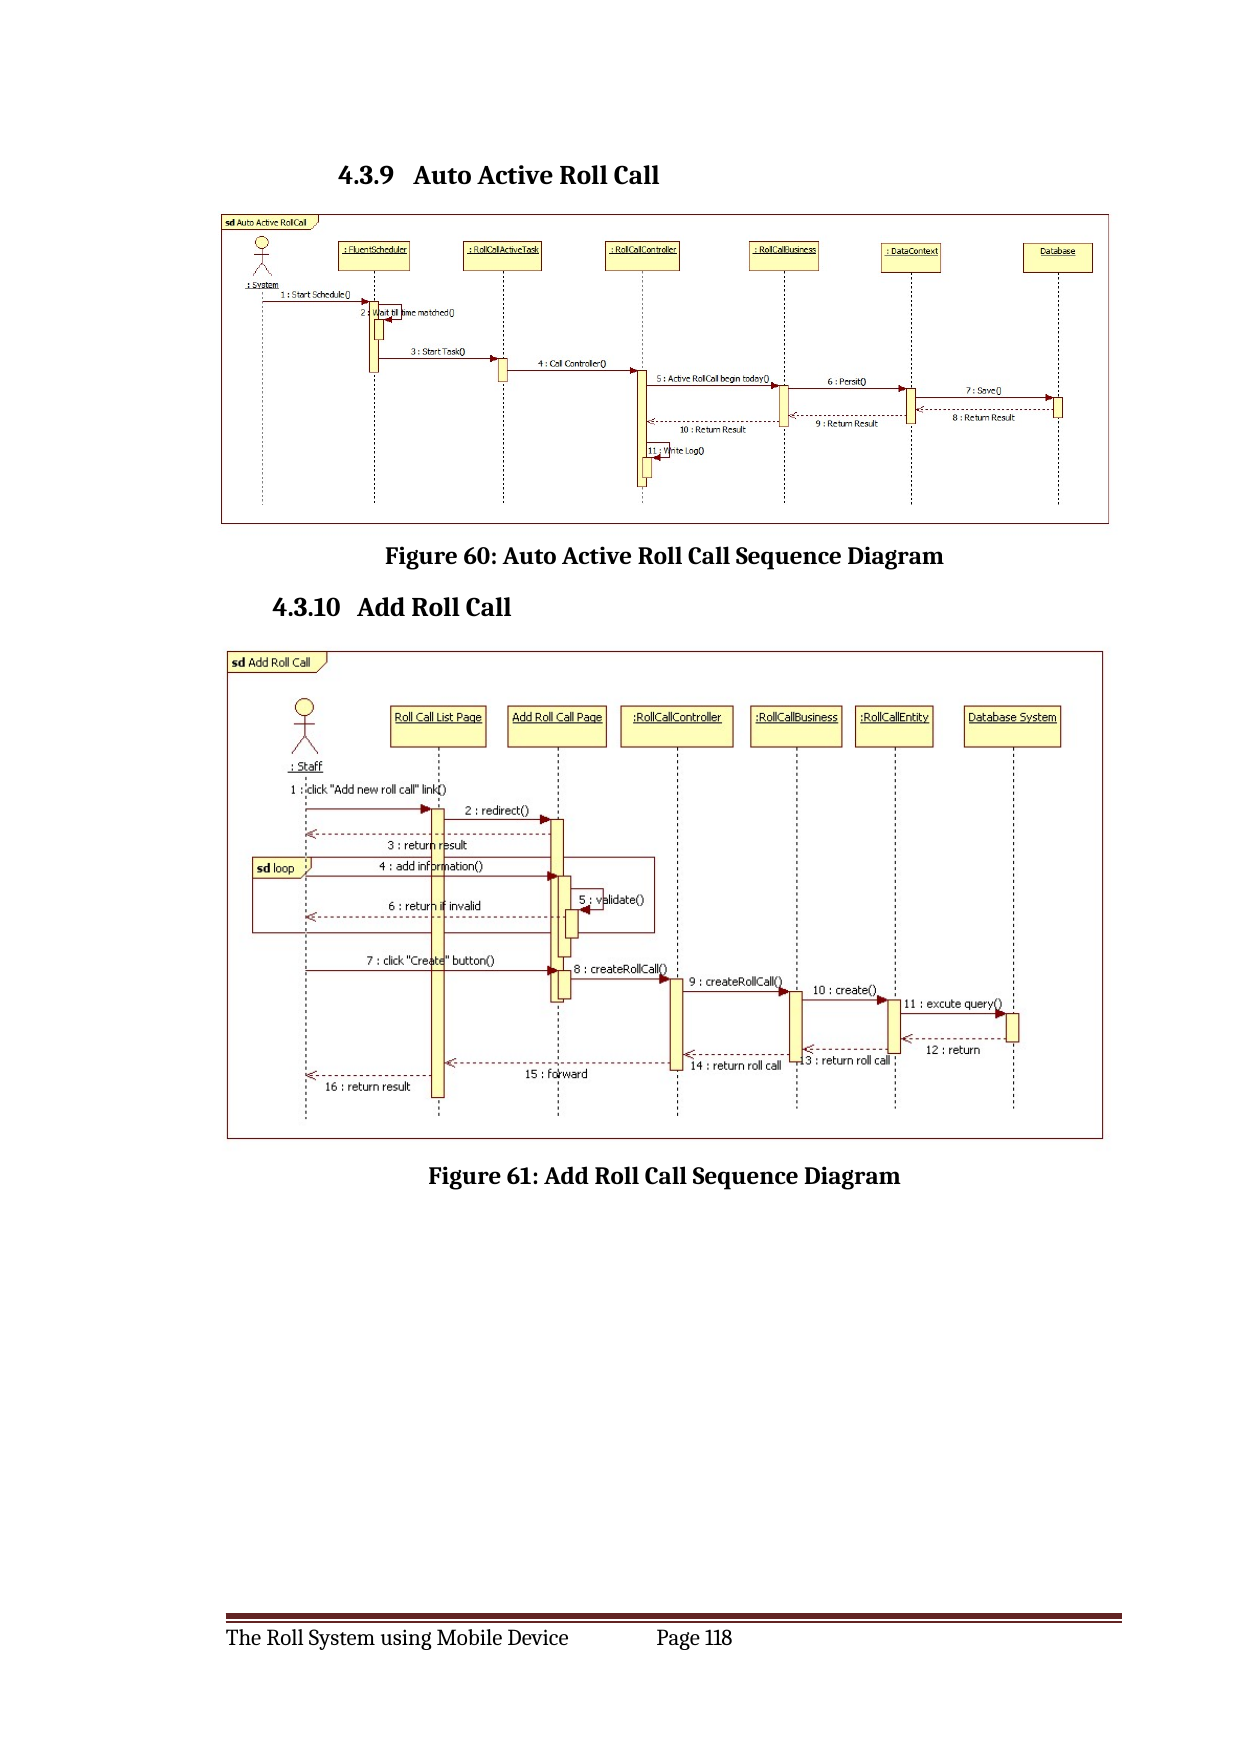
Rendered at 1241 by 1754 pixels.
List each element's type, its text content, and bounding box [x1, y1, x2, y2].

picture [206, 631, 1123, 1159]
text Figure 61: Add Roll Call Sequence Diagram [207, 1162, 1122, 1191]
picture [206, 199, 1123, 538]
subtitle Add Roll Call [272, 592, 1122, 623]
subtitle Auto Active Roll Call [338, 160, 1122, 191]
text Figure 60: Auto Active Roll Call Sequence Diagram [207, 542, 1122, 571]
